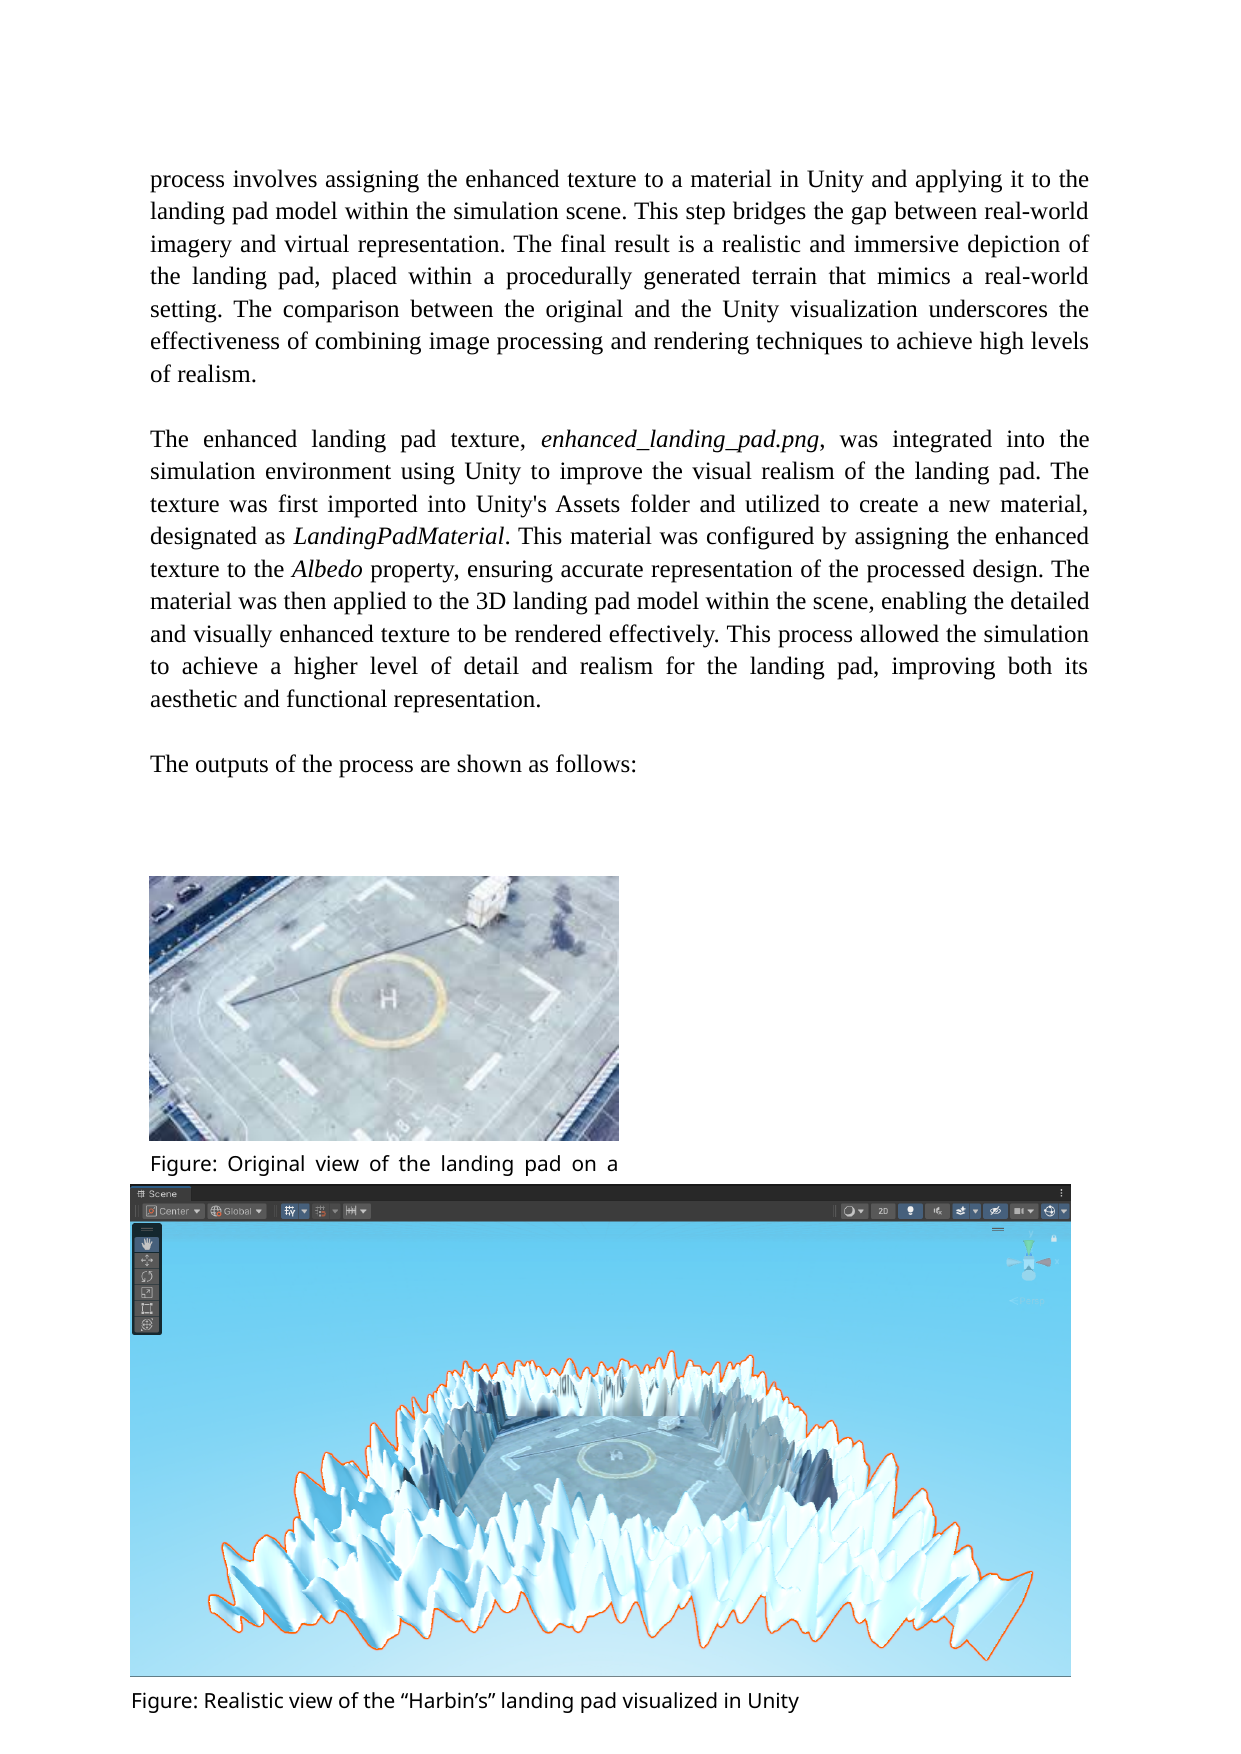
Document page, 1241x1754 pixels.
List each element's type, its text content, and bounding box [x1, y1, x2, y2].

text The enhanced landing pad texture, enhanced_landing_pad.png, was integrated into the simulation environment using Unity to improve the visual realism of the landing pad. The texture was first imported into Unity's Assets folder and utilized to create a new material, designated as LandingPadMaterial. This material was configured by assigning the enhanced texture to the Albedo property, ensuring accurate representation of the processed design. The material was then applied to the 3D landing pad model within the scene, enabling the detailed and visually enhanced texture to be rendered effectively. This process allowed the simulation to achieve a higher level of detail and realism for the landing pad, improving both its aesthetic and functional representation. [150, 422, 1090, 714]
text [150, 162, 1090, 389]
picture [149, 876, 619, 1141]
picture [130, 1184, 1071, 1677]
text The outputs of the process are shown as follows: [150, 747, 1090, 779]
